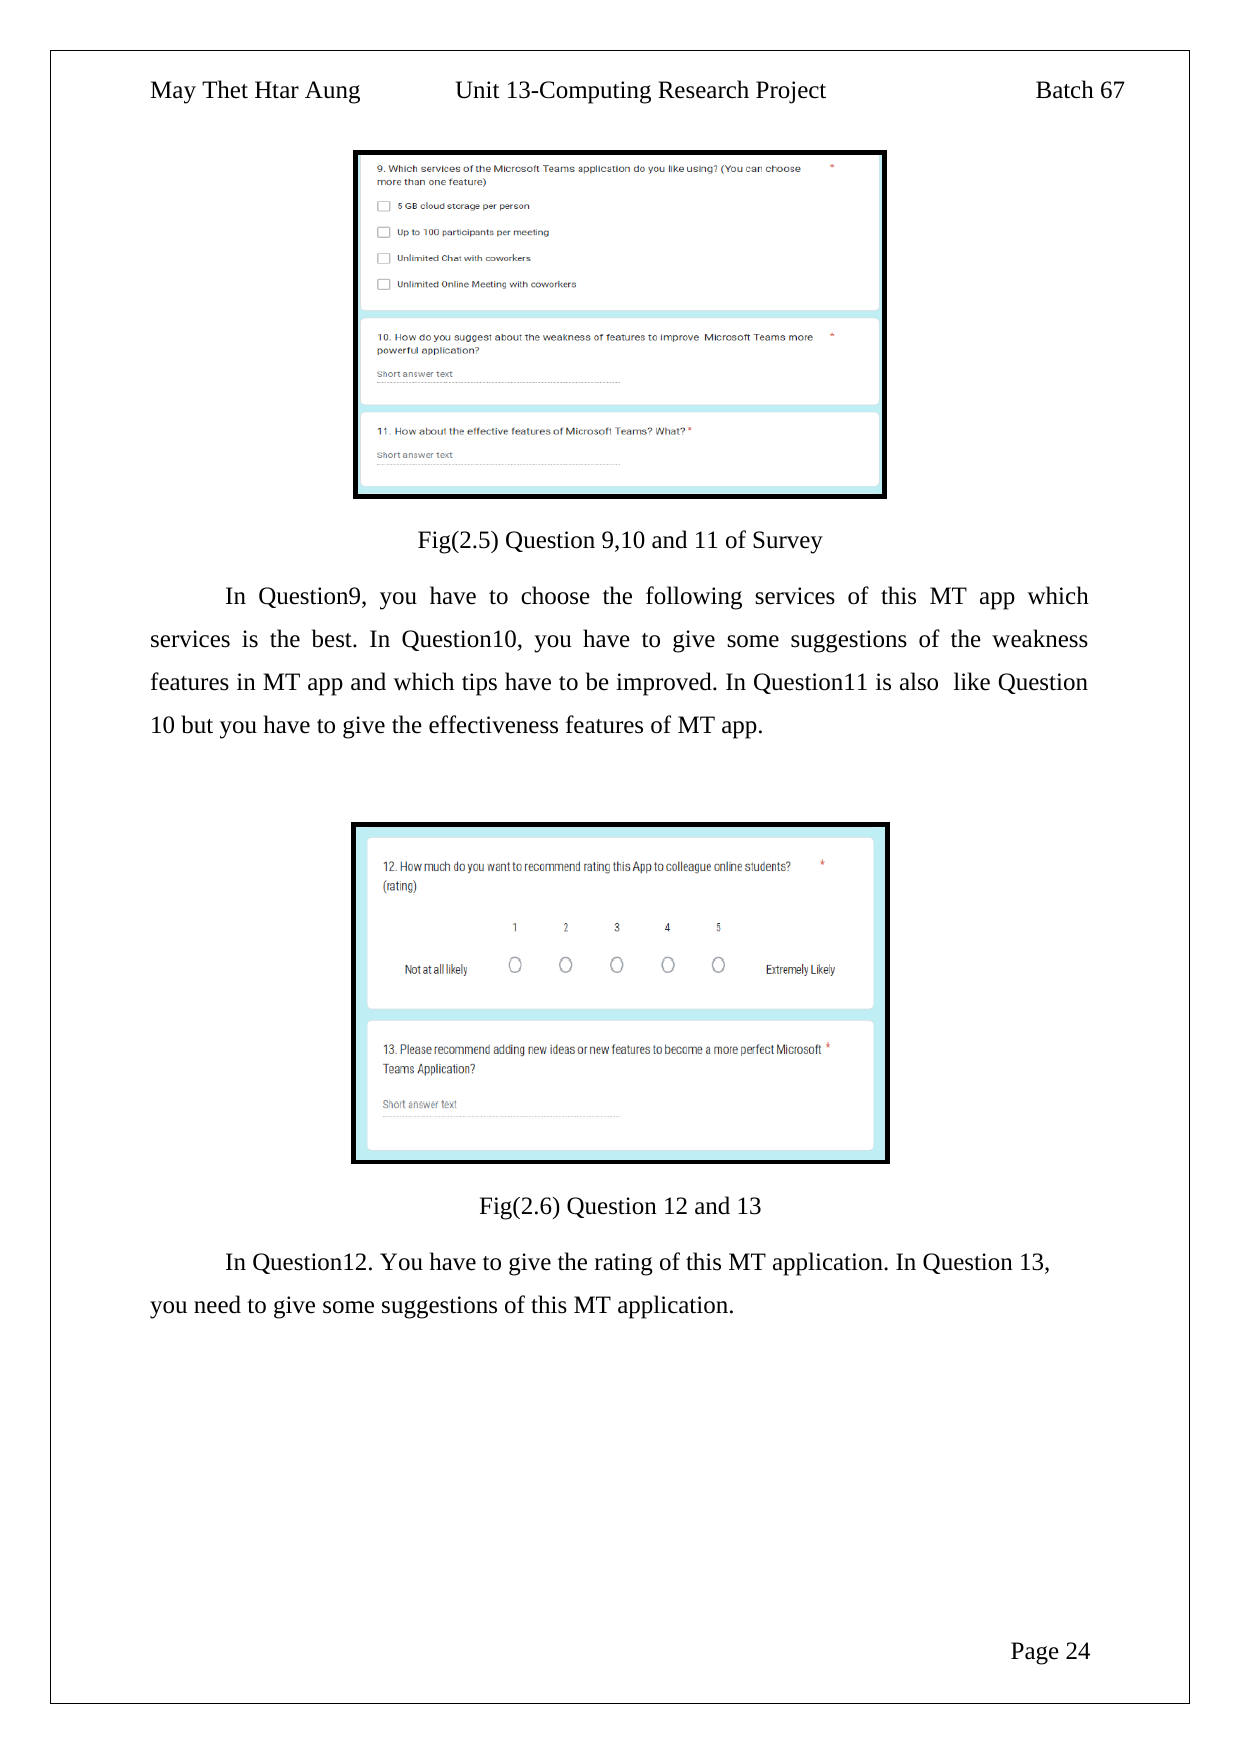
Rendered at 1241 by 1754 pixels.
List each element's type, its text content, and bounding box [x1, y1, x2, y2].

text Fig(2.5) Question 9,10 and 11 of Survey [150, 526, 1090, 554]
text Fig(2.6) Question 12 and 13 [150, 1191, 1090, 1220]
text In Question12. You have to give the rating of this MT application. In Question 13, you need to give some suggestions of this MT application. [150, 1247, 1090, 1319]
picture [358, 155, 882, 494]
picture [356, 827, 885, 1160]
text In Question9, you have to choose the following services of this MT app which services is the best. In Question10, you have to give some suggestions of the weakness features in MT app and which tips have to be improved. In Question11 is also like Question 10 but you have to give the effectiveness features of MT app. [150, 581, 1090, 739]
